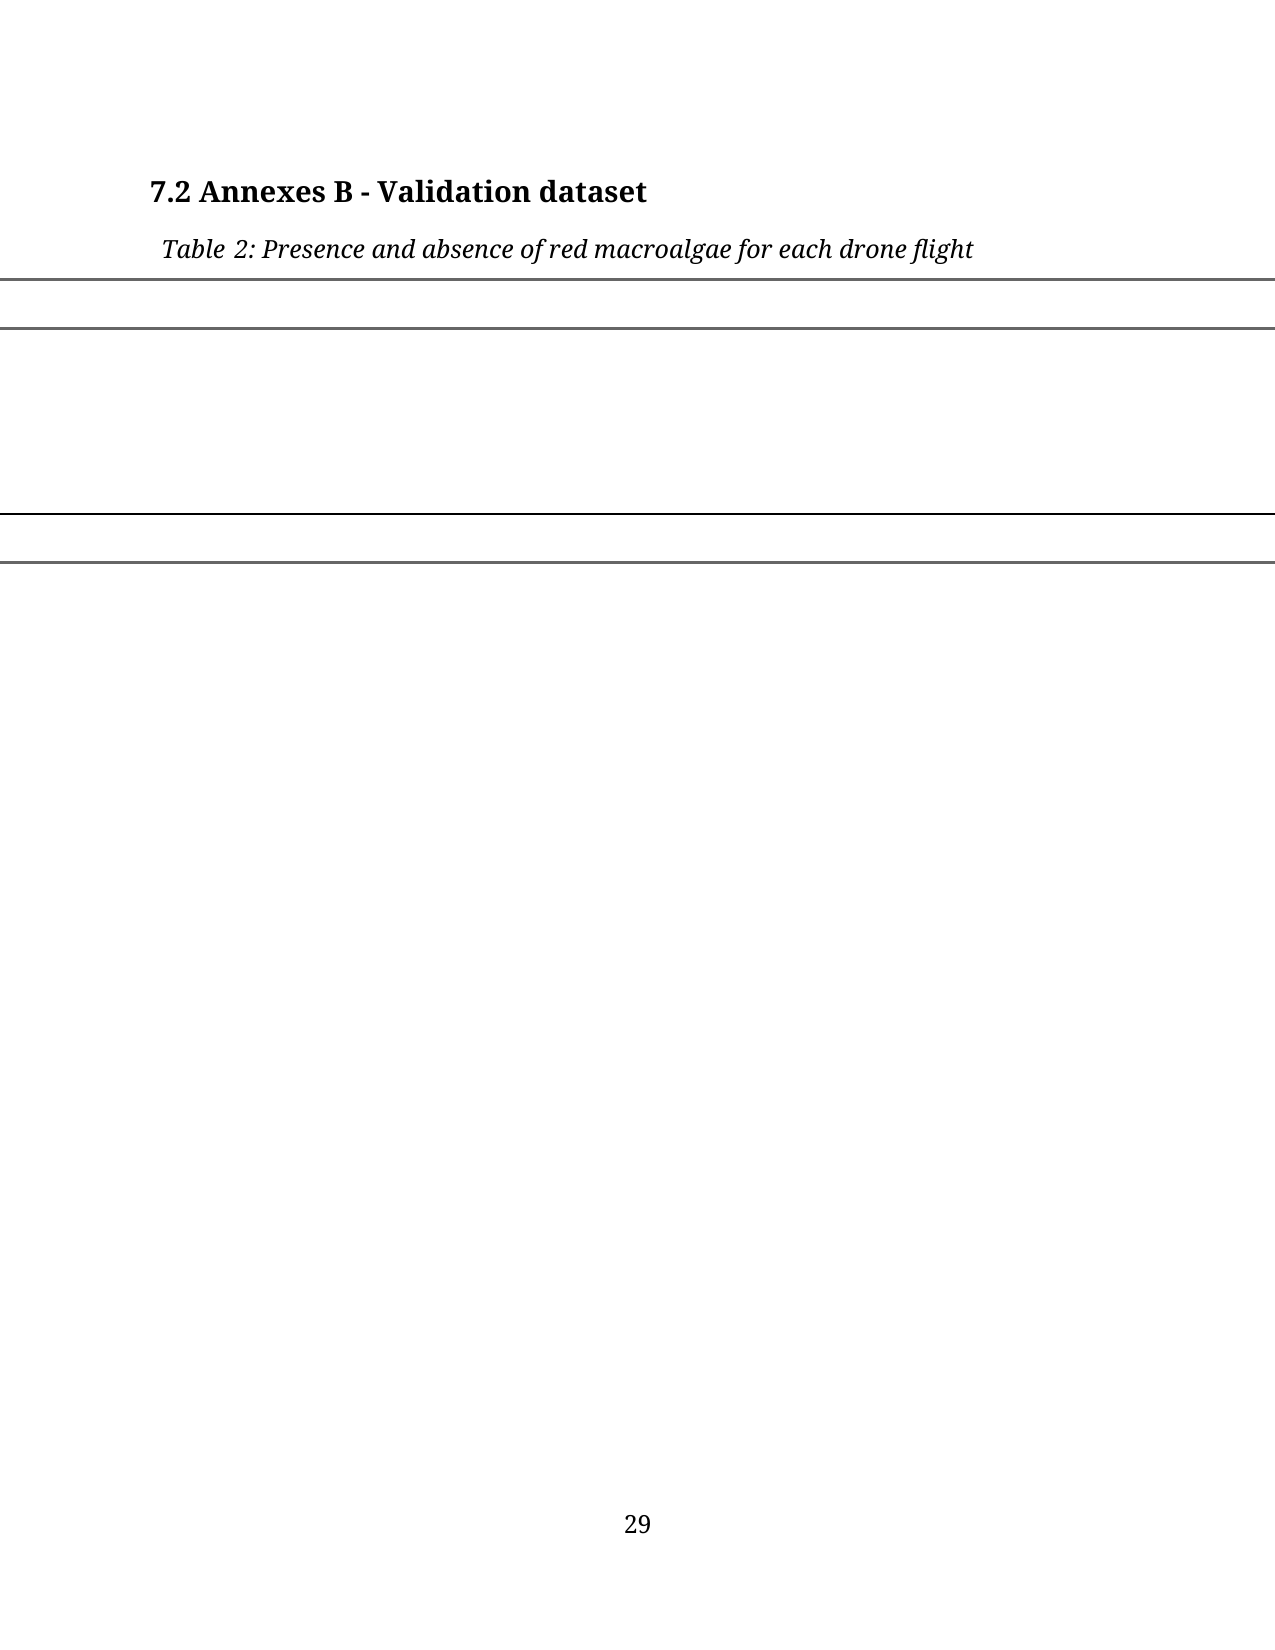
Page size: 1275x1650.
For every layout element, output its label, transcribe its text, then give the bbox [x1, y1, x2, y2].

subtitle 7.2 Annexes B - Validation dataset [150, 171, 1125, 211]
